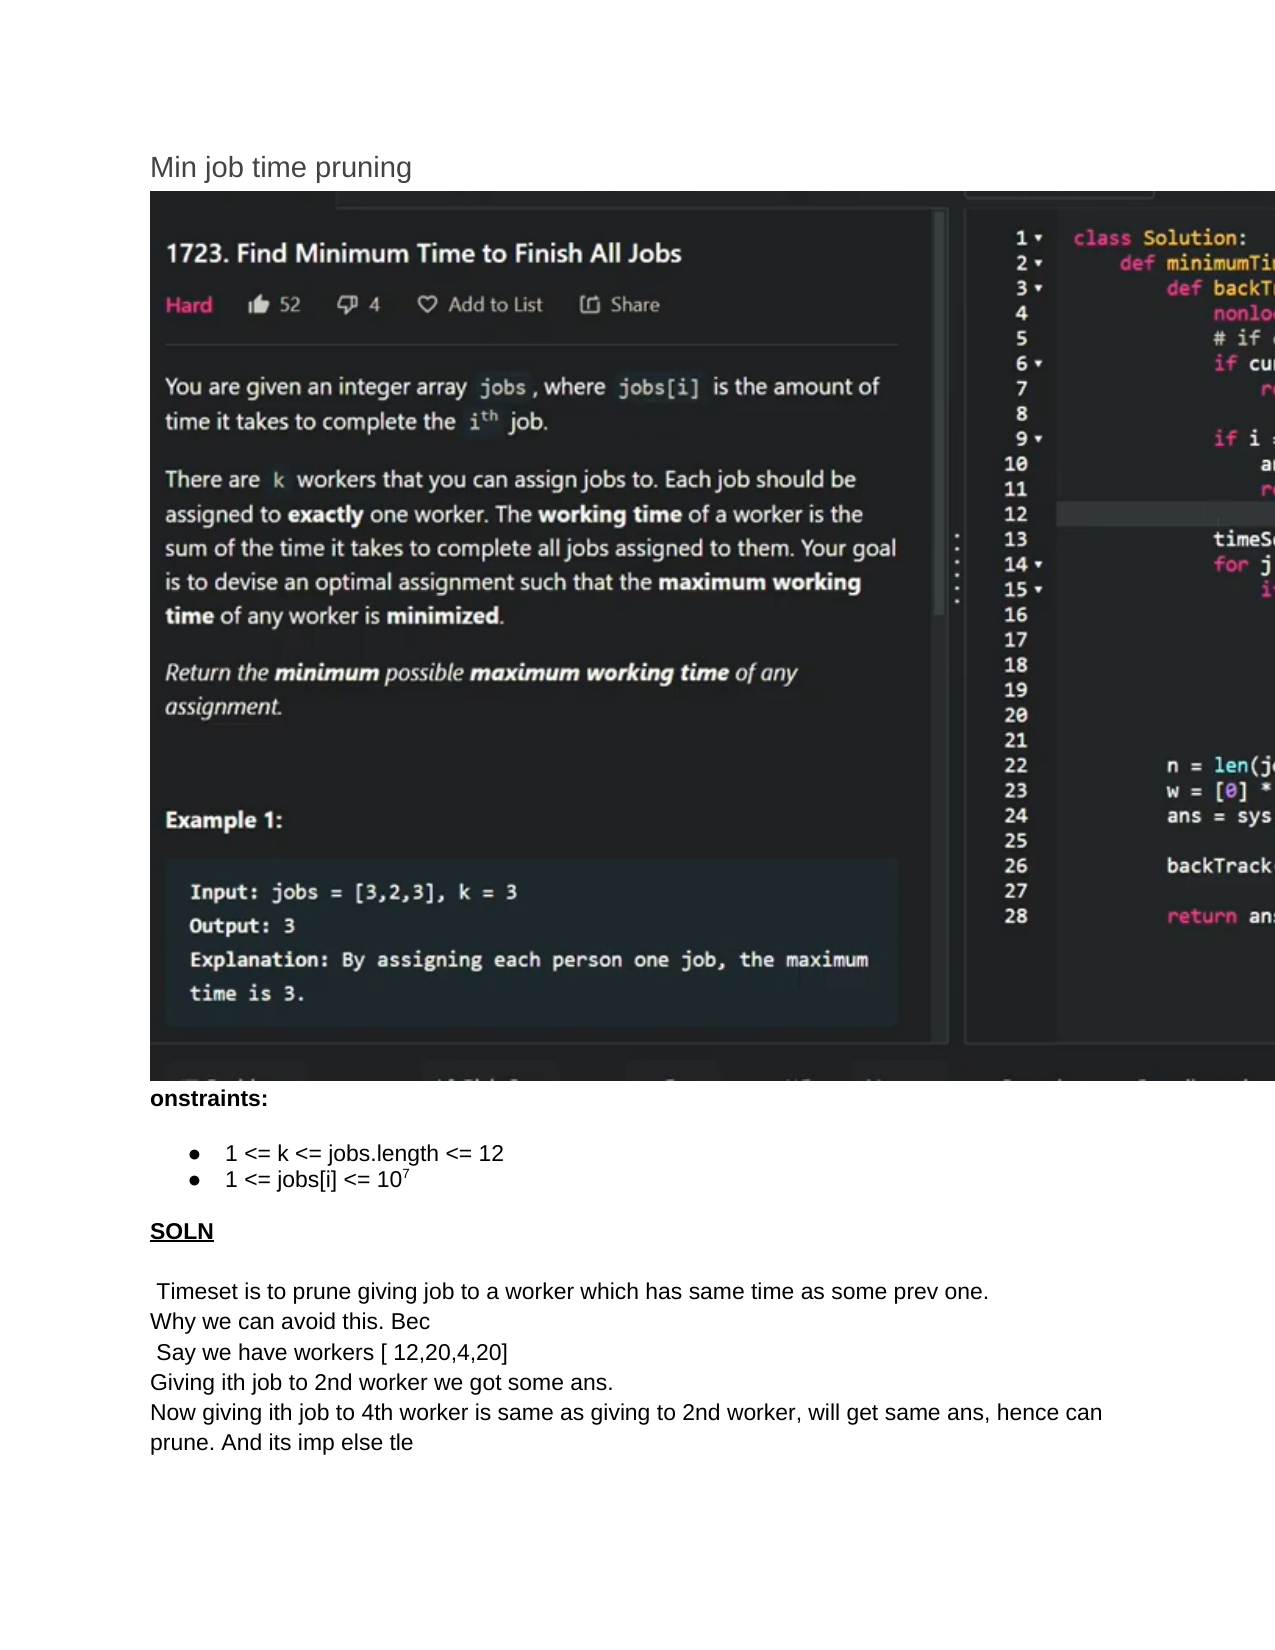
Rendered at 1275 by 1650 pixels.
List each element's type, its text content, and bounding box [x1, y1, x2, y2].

subtitle Min job time pruning [150, 150, 1125, 183]
text Giving ith job to 2nd worker we got some ans. [150, 1369, 1125, 1395]
text SOLN [150, 1218, 1125, 1244]
list 1 <= k <= jobs.length <= 12 [187, 1140, 1125, 1166]
list 1 <= jobs[i] <= 107 [187, 1166, 1125, 1193]
text Now giving ith job to 4th worker is same as giving to 2nd worker, will get same ans, hence can prune. And its imp else tle [150, 1399, 1125, 1456]
text Timeset is to prune giving job to a worker which has same time as some prev one. [150, 1278, 1125, 1304]
text Say we have workers [ 12,20,4,20] [150, 1338, 1125, 1365]
picture [150, 191, 1275, 1081]
text onstraints: [150, 1085, 1125, 1111]
text Why we can avoid this. Bec [150, 1308, 1125, 1335]
